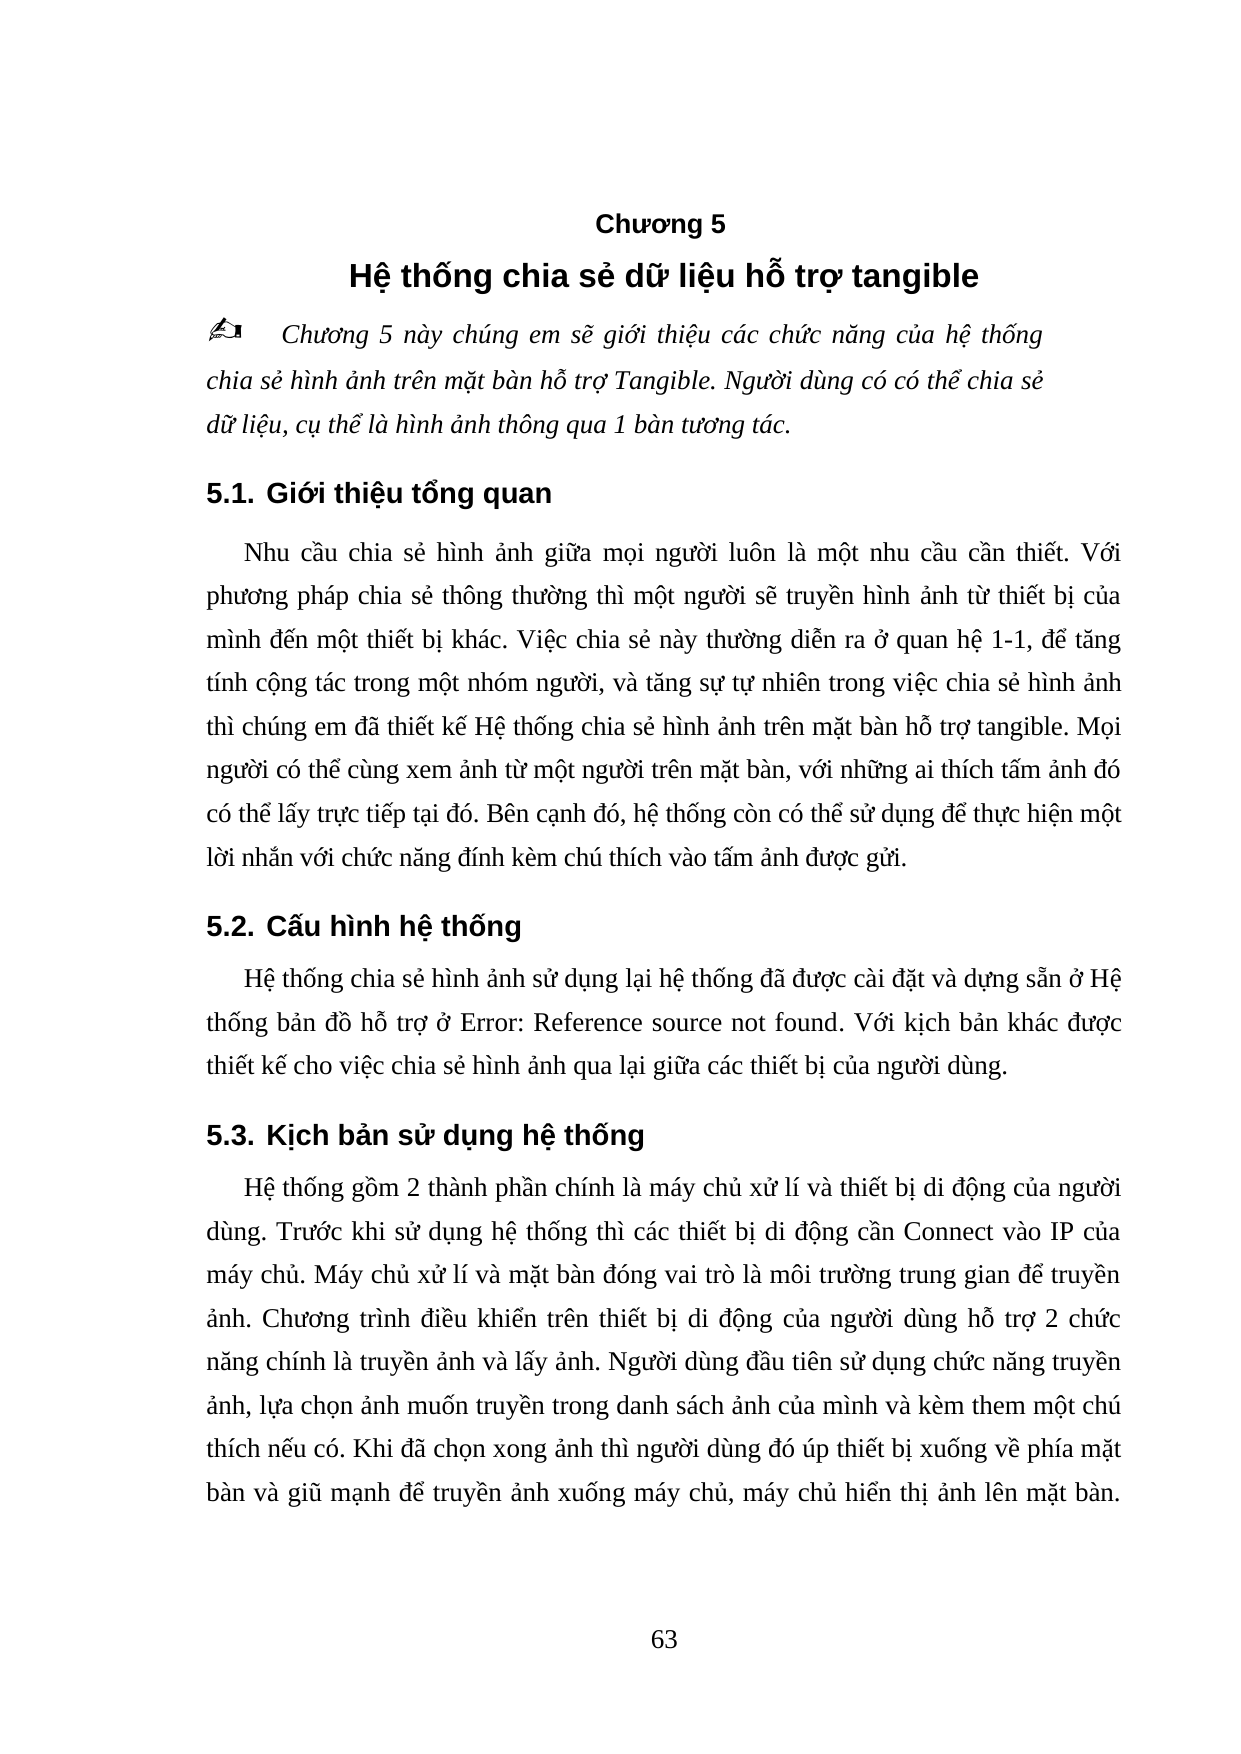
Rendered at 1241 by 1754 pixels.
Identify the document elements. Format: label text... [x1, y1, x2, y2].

subtitle Giới thiệu tổng quan [206, 476, 1122, 510]
subtitle Cấu hình hệ thống [206, 909, 1122, 943]
subtitle Kịch bản sử dụng hệ thống [206, 1118, 1122, 1151]
text Nhu cầu chia sẻ hình ảnh giữa mọi người luôn là một nhu cầu cần thiết. Với phương pháp chia sẻ thông thường thì một người sẽ truyền hình ảnh từ thiết bị của mình đến một thiết bị khác. Việc chia sẻ này thường diễn ra ở quan hệ 1-1, để tăng tính cộng tác trong một nhóm người, và tăng sự tự nhiên trong việc chia sẻ hình ảnh thì chúng em đã thiết kế Hệ thống chia sẻ hình ảnh trên mặt bàn hỗ trợ tangible. Mọi người có thể cùng xem ảnh từ một người trên mặt bàn, với những ai thích tấm ảnh đó có thể lấy trực tiếp tại đó. Bên cạnh đó, hệ thống còn có thể sử dụng để thực hiện một lời nhắn với chức năng đính kèm chú thích vào tấm ảnh được gửi. [206, 536, 1122, 872]
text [206, 1171, 1122, 1507]
text Chương 5 này chúng em sẽ giới thiệu các chức năng của hệ thống chia sẻ hình ảnh trên mặt bàn hỗ trợ Tangible. Người dùng có có thể chia sẻ dữ liệu, cụ thể là hình ảnh thông qua 1 bàn tương tác. [206, 316, 1047, 439]
subtitle Hệ thống chia sẻ dữ liệu hỗ trợ tangible [206, 202, 1122, 294]
